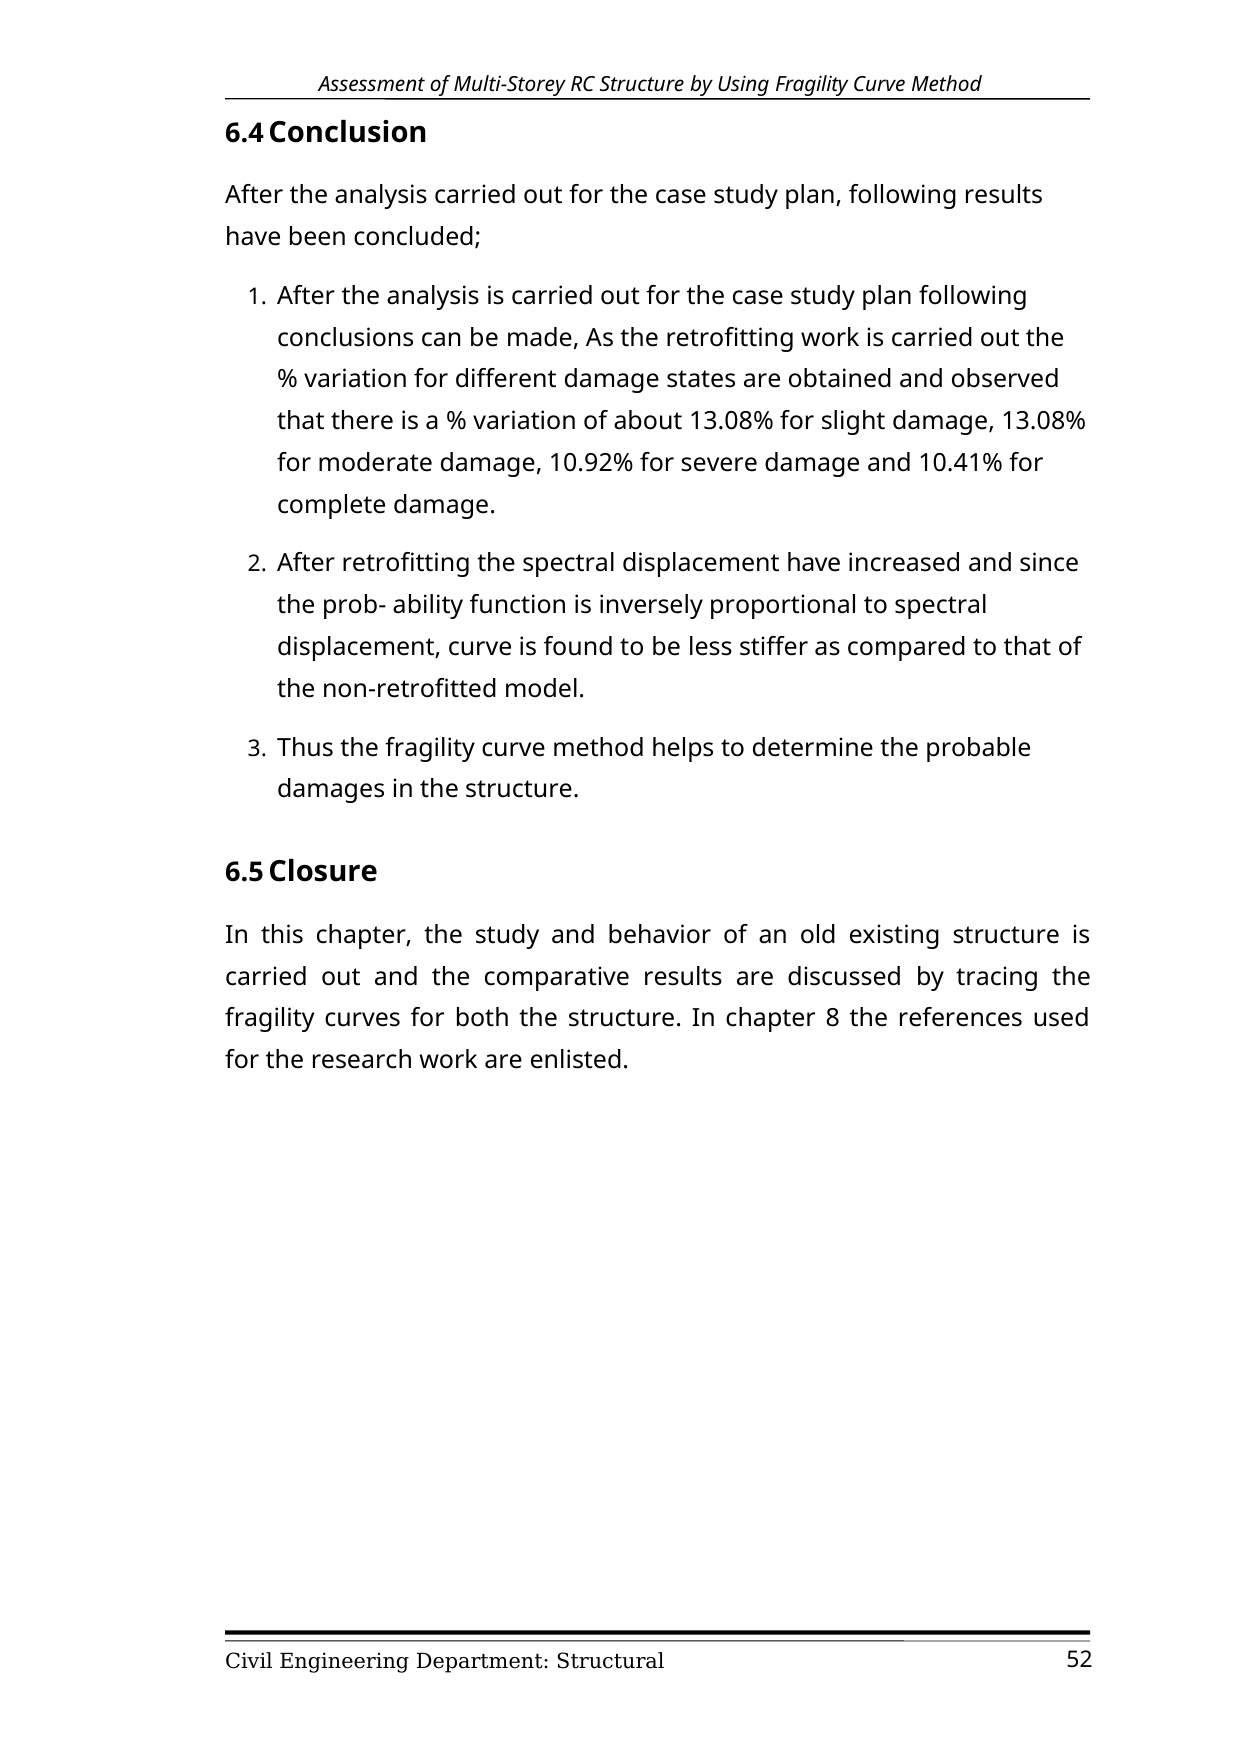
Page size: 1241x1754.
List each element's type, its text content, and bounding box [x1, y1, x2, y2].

text In this chapter, the study and behavior of an old existing structure is carried out and the comparative results are discussed by tracing the fragility curves for both the structure. In chapter 8 the references used for the research work are enlisted. [225, 916, 1091, 1076]
subtitle Closure [225, 850, 1186, 890]
list Thus the fragility curve method helps to determine the probable damages in the structure. [247, 729, 1080, 805]
subtitle Conclusion [225, 109, 1186, 151]
list After retrofitting the spectral displacement have increased and since the prob- ability function is inversely proportional to spectral displacement, curve is found to be less stiffer as compared to that of the non-retrofitted model. [247, 545, 1090, 705]
list After the analysis is carried out for the case study plan following conclusions can be made, As the retrofitting work is carried out the % variation for different damage states are obtained and observed that there is a % variation of about 13.08% for slight damage, 13.08% for moderate damage, 10.92% for severe damage and 10.41% for complete damage. [247, 277, 1091, 521]
text After the analysis carried out for the case study plan, following results have been concluded; [225, 177, 1098, 253]
